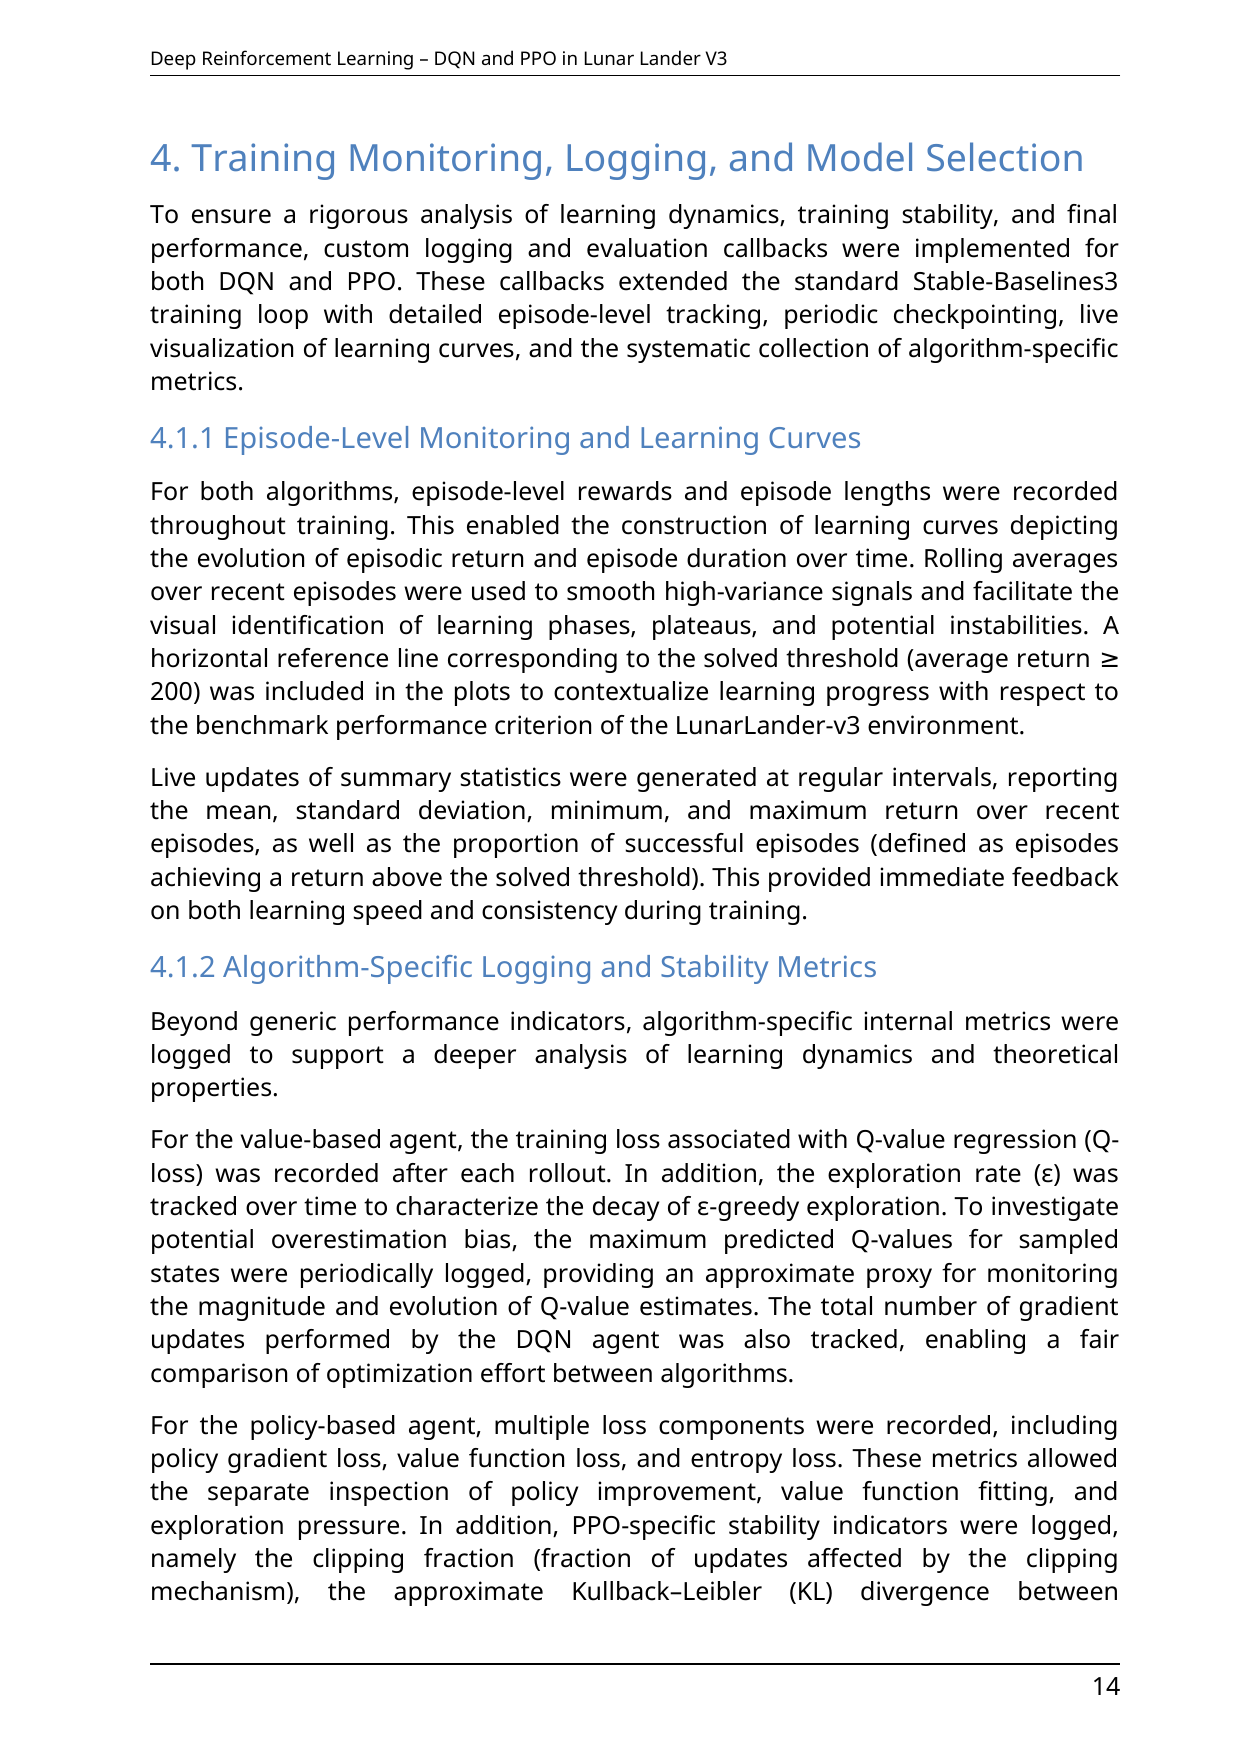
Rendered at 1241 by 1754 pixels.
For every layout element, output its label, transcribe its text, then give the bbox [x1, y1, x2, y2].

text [150, 1407, 1120, 1607]
text Live updates of summary statistics were generated at regular intervals, reporting the mean, standard deviation, minimum, and maximum return over recent episodes, as well as the proportion of successful episodes (defined as episodes achieving a return above the solved threshold). This provided immediate feedback on both learning speed and consistency during training. [150, 759, 1120, 926]
subtitle 4. Training Monitoring, Logging, and Model Selection [150, 145, 1120, 178]
subtitle 4.1.2 Algorithm-Specific Logging and Stability Metrics [150, 951, 1120, 984]
text Beyond generic performance indicators, algorithm-specific internal metrics were logged to support a deeper analysis of learning dynamics and theoretical properties. [150, 1003, 1120, 1103]
text To ensure a rigorous analysis of learning dynamics, training stability, and final performance, custom logging and evaluation callbacks were implemented for both DQN and PPO. These callbacks extended the standard Stable-Baselines3 training loop with detailed episode-level tracking, periodic checkpointing, live visualization of learning curves, and the systematic collection of algorithm-specific metrics. [150, 197, 1120, 397]
text For the value-based agent, the training loss associated with Q-value regression (Q-loss) was recorded after each rollout. In addition, the exploration rate (ε) was tracked over time to characterize the decay of ε-greedy exploration. To investigate potential overestimation bias, the maximum predicted Q-values for sampled states were periodically logged, providing an approximate proxy for monitoring the magnitude and evolution of Q-value estimates. The total number of gradient updates performed by the DQN agent was also tracked, enabling a fair comparison of optimization effort between algorithms. [150, 1122, 1120, 1389]
subtitle 4.1.1 Episode-Level Monitoring and Learning Curves [150, 422, 1120, 455]
text For both algorithms, episode-level rewards and episode lengths were recorded throughout training. This enabled the construction of learning curves depicting the evolution of episodic return and episode duration over time. Rolling averages over recent episodes were used to smooth high-variance signals and facilitate the visual identification of learning phases, plateaus, and potential instabilities. A horizontal reference line corresponding to the solved threshold (average return ≥ 200) was included in the plots to contextualize learning progress with respect to the benchmark performance criterion of the LunarLander-v3 environment. [150, 474, 1120, 741]
